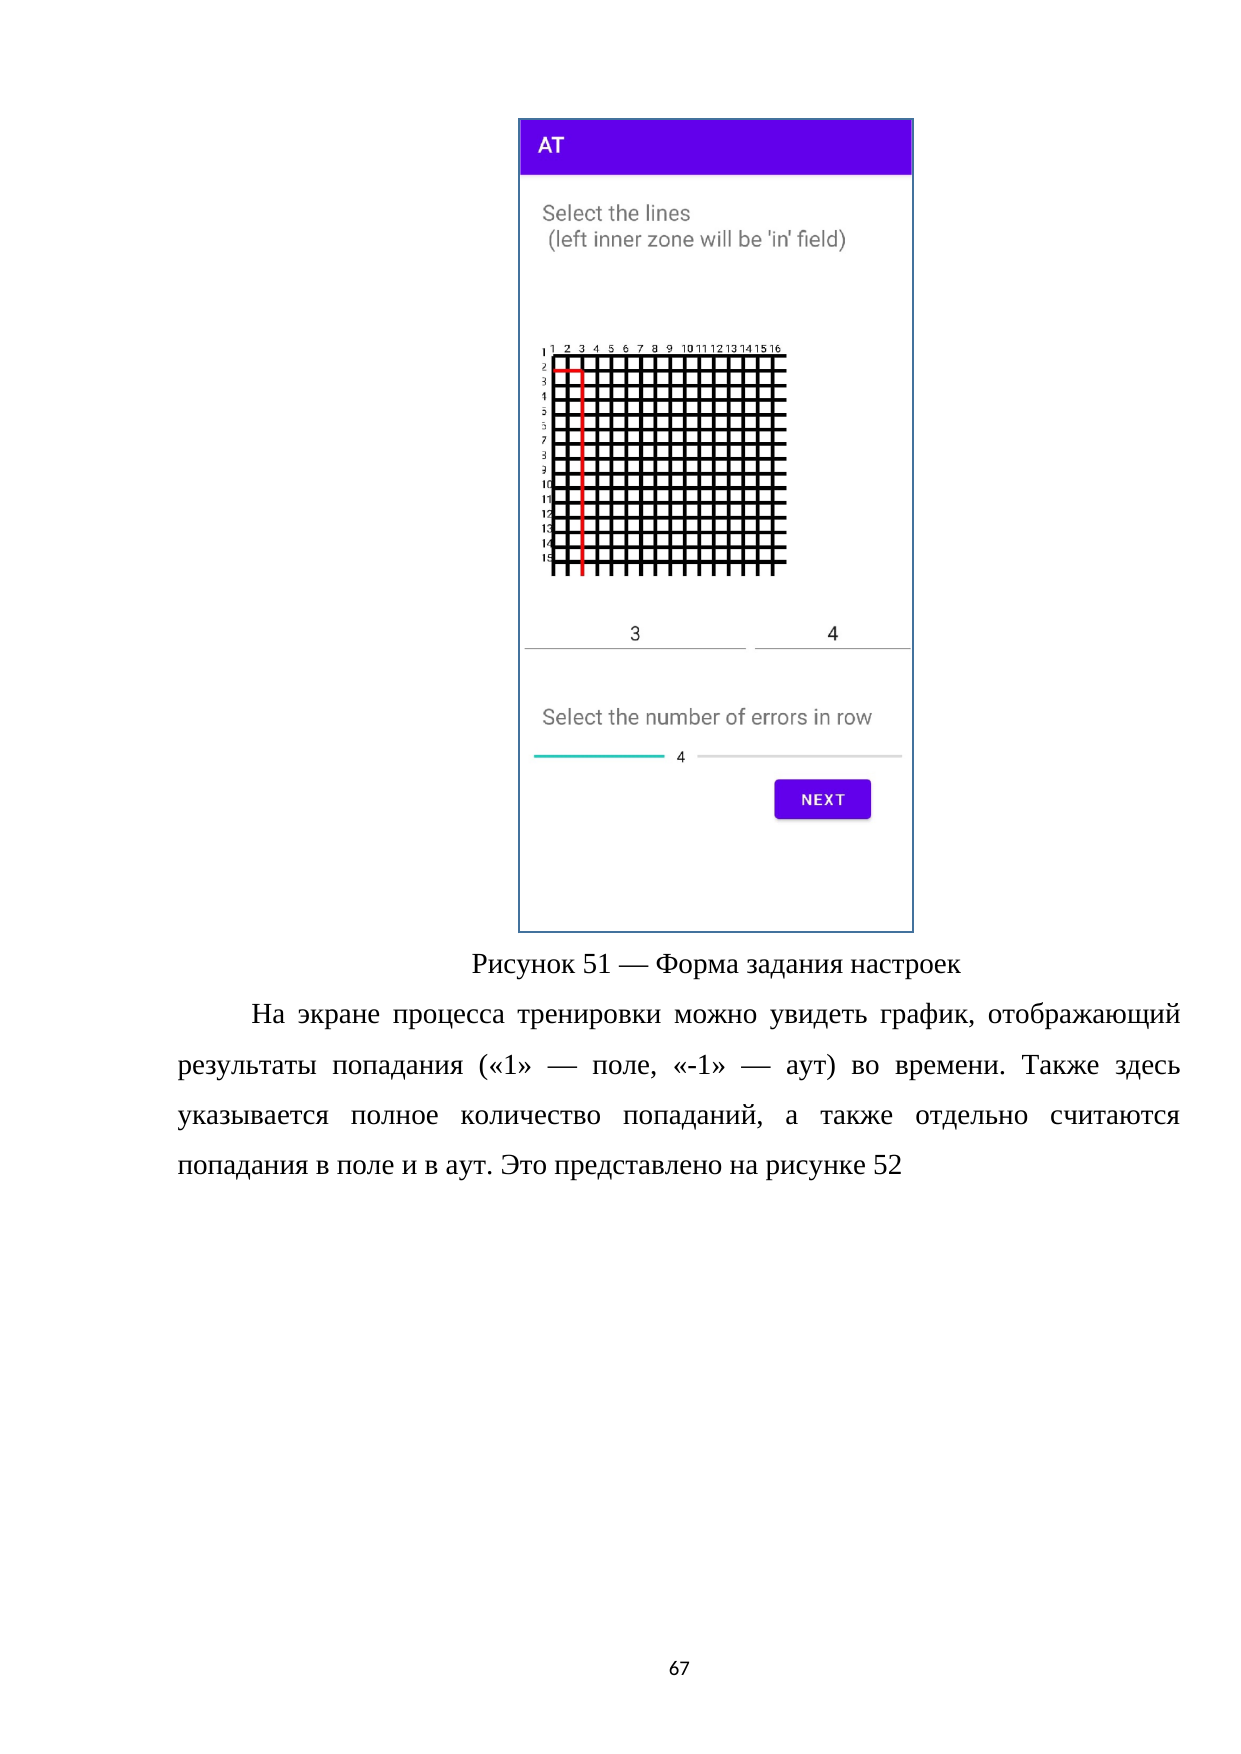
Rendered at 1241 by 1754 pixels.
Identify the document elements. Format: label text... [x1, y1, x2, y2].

text На экране процесса тренировки можно увидеть график, отображающий результаты попадания («1» — поле, «-1» — аут) во времени. Также здесь указывается полное количество попаданий, а также отдельно считаются попадания в поле и в аут. Это представлено на рисунке 52 [177, 996, 1181, 1181]
picture [520, 120, 912, 931]
text Рисунок 51 — Форма задания настроек [177, 946, 1181, 980]
